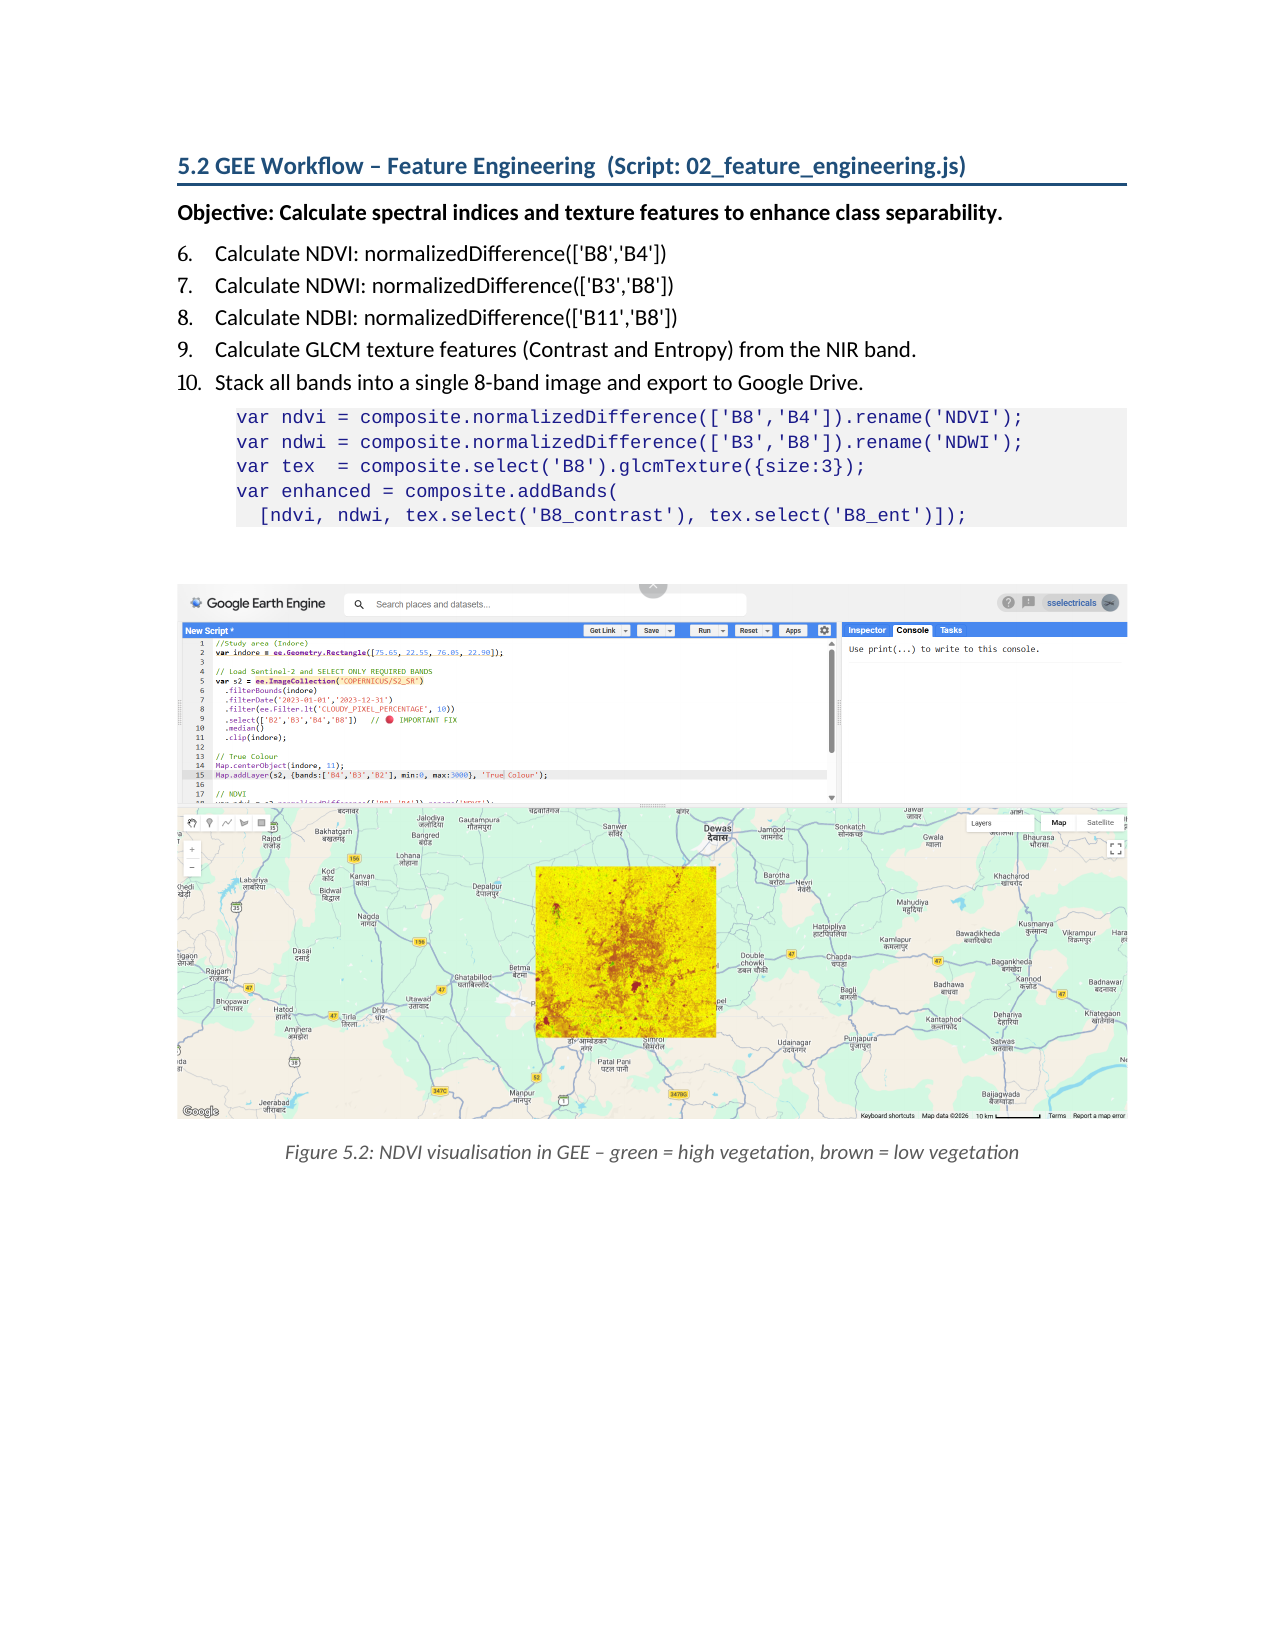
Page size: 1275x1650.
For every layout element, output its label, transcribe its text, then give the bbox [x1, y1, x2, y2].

list Calculate NDBI: normalizedDifference(['B11','B8']) [177, 303, 1127, 331]
list Calculate NDWI: normalizedDifference(['B3','B8']) [177, 271, 1127, 299]
list Calculate NDVI: normalizedDifference(['B8','B4']) [177, 239, 1127, 267]
text Objective: Calculate spectral indices and texture features to enhance class separability. [177, 198, 1127, 227]
text Figure 5.2: NDVI visualisation in GEE – green = high vegetation, brown = low vegetation [177, 1139, 1127, 1164]
picture [177, 584, 1128, 1119]
list Calculate GLCM texture features (Contrast and Entropy) from the NIR band. [177, 336, 1127, 364]
list Stack all bands into a single 8-band image and export to Google Drive. [177, 368, 1127, 396]
text 5.2 GEE Workflow – Feature Engineering (Script: 02_feature_engineering.js) [177, 150, 1127, 183]
text var ndvi = composite.normalizedDifference(['B8','B4']).rename('NDVI'); var ndwi = composite.normalizedDifference(['B3','B8']).rename('NDWI'); var tex = composite.select('B8').glcmTexture({size:3}); var enhanced = composite.addBands( [ndvi, ndwi, tex.select('B8_contrast'), tex.select('B8_ent')]); [236, 408, 1127, 527]
